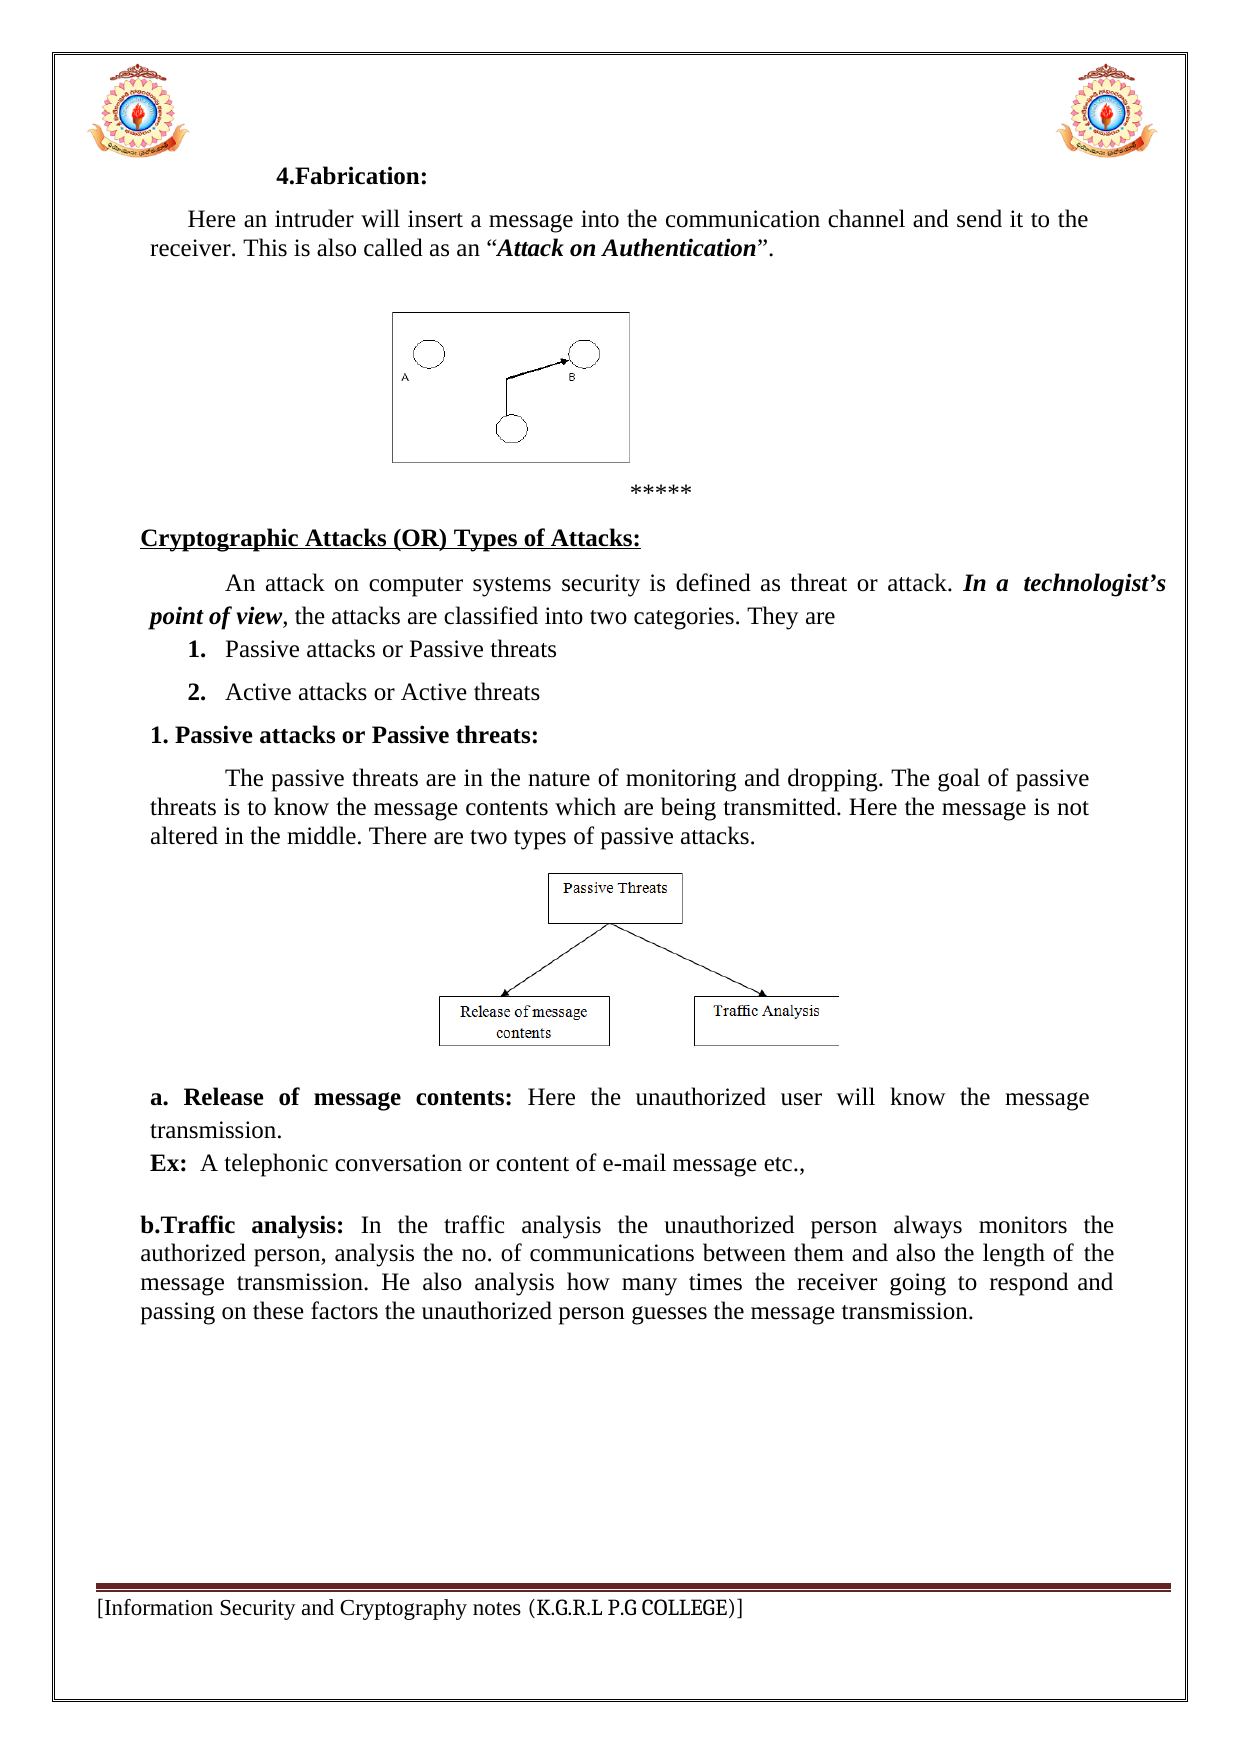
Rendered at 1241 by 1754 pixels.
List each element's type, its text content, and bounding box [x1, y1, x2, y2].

subtitle 4.Fabrication: [150, 161, 1171, 190]
picture [1042, 62, 1172, 156]
text Ex: A telephonic conversation or content of e-mail message etc., [150, 1148, 1171, 1177]
subtitle ***** [150, 320, 1171, 507]
subtitle Passive attacks or Passive threats: [150, 721, 1171, 749]
list Release of message contents: Here the unauthorized user will know the message transmission. [150, 1082, 1090, 1144]
subtitle Cryptographic Attacks (OR) Types of Attacks: [140, 523, 1171, 551]
list Passive attacks or Passive threats [187, 634, 1144, 663]
text b.Traffic analysis: In the traffic analysis the unauthorized person always monitors the authorized person, analysis the no. of communications between them and also the length of the message transmission. He also analysis how many times the receiver going to respond and passing on these factors the unauthorized person guesses the message transmission. [140, 1210, 1114, 1325]
text Here an intruder will insert a message into the communication channel and send it to the receiver. This is also called as an “Attack on Authentication”. [150, 204, 1171, 261]
text An attack on computer systems security is defined as threat or attack. In a technologist’s point of view, the attacks are classified into two categories. They are [150, 568, 1185, 629]
picture [392, 312, 630, 463]
text The passive threats are in the nature of monitoring and dropping. The goal of passive threats is to know the message contents which are being transmitted. Here the message is not altered in the middle. There are two types of passive attacks. [150, 763, 1091, 850]
picture [439, 873, 839, 1046]
picture [73, 62, 204, 156]
list Active attacks or Active threats [187, 677, 1144, 706]
